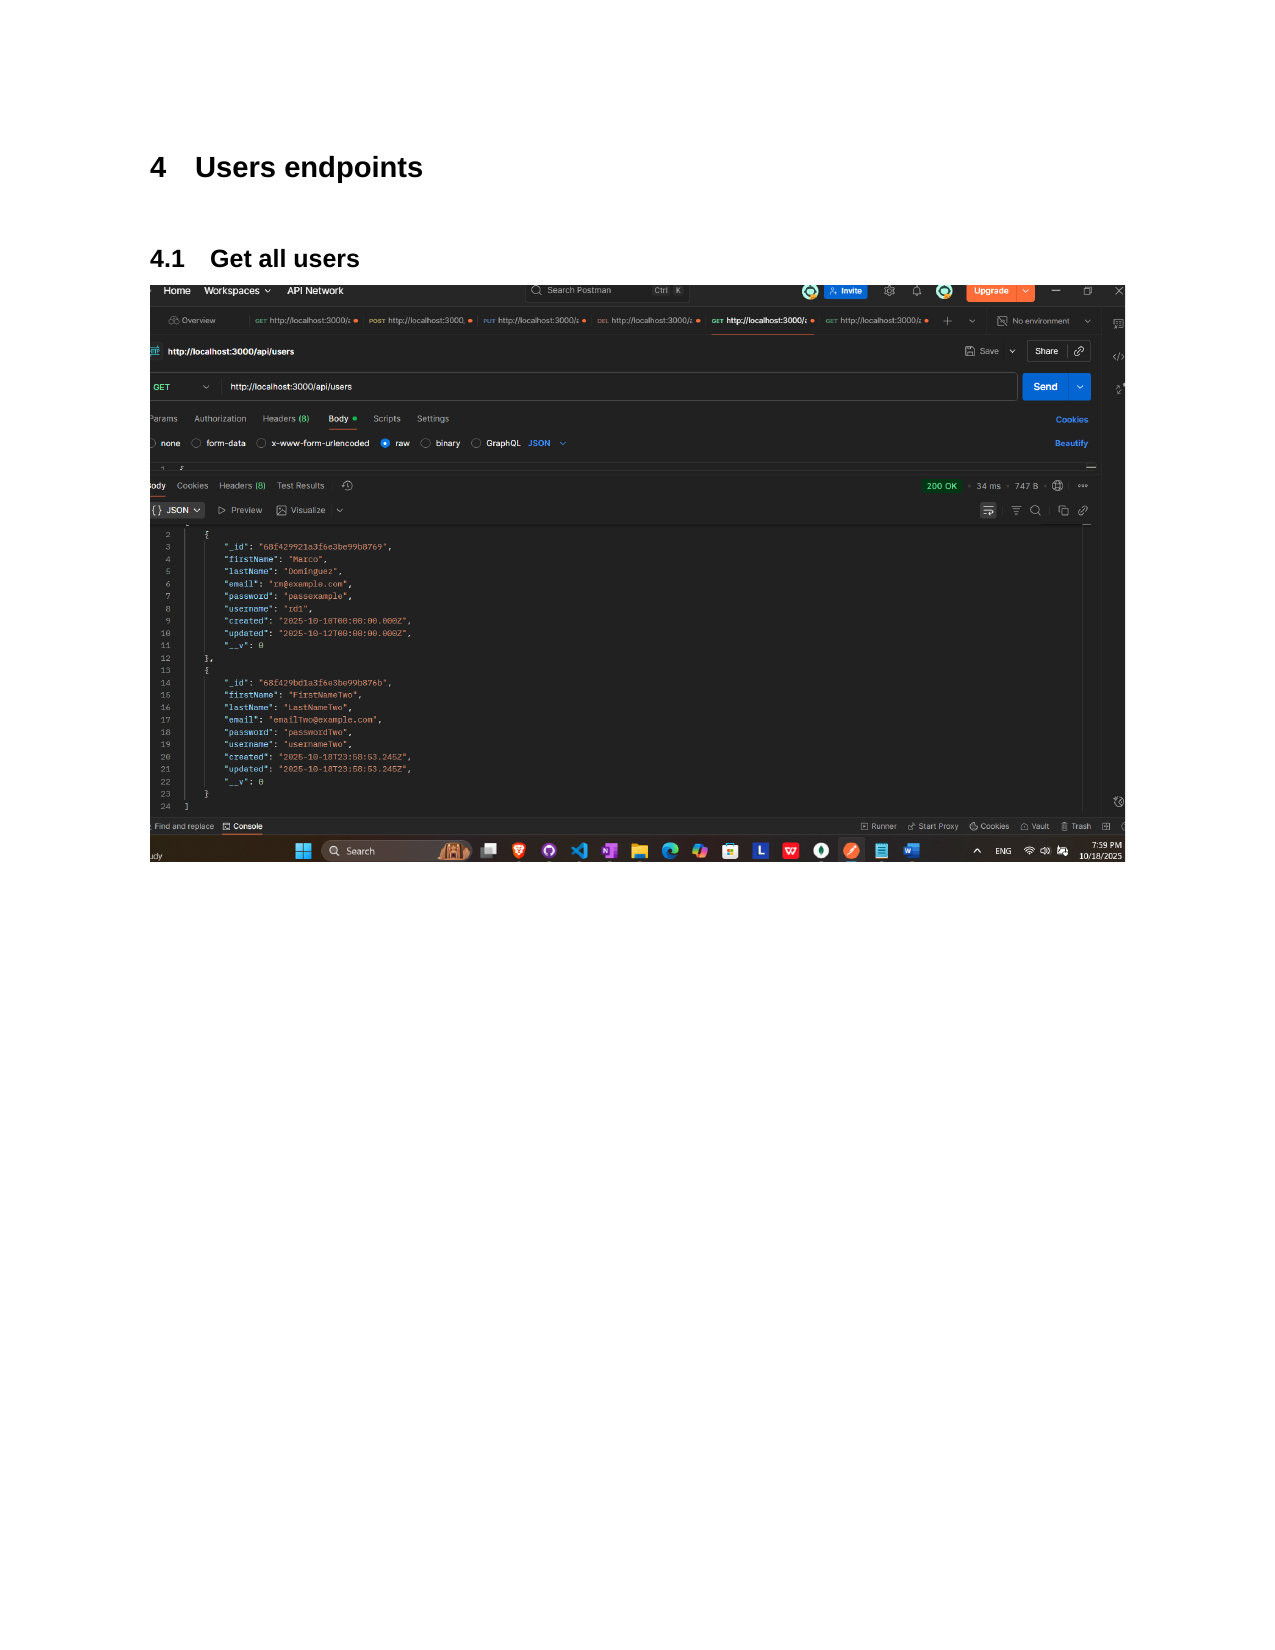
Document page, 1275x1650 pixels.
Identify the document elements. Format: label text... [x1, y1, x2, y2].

subtitle Users endpoints [150, 150, 1125, 183]
picture [150, 285, 1125, 862]
subtitle Get all users [150, 244, 1125, 272]
